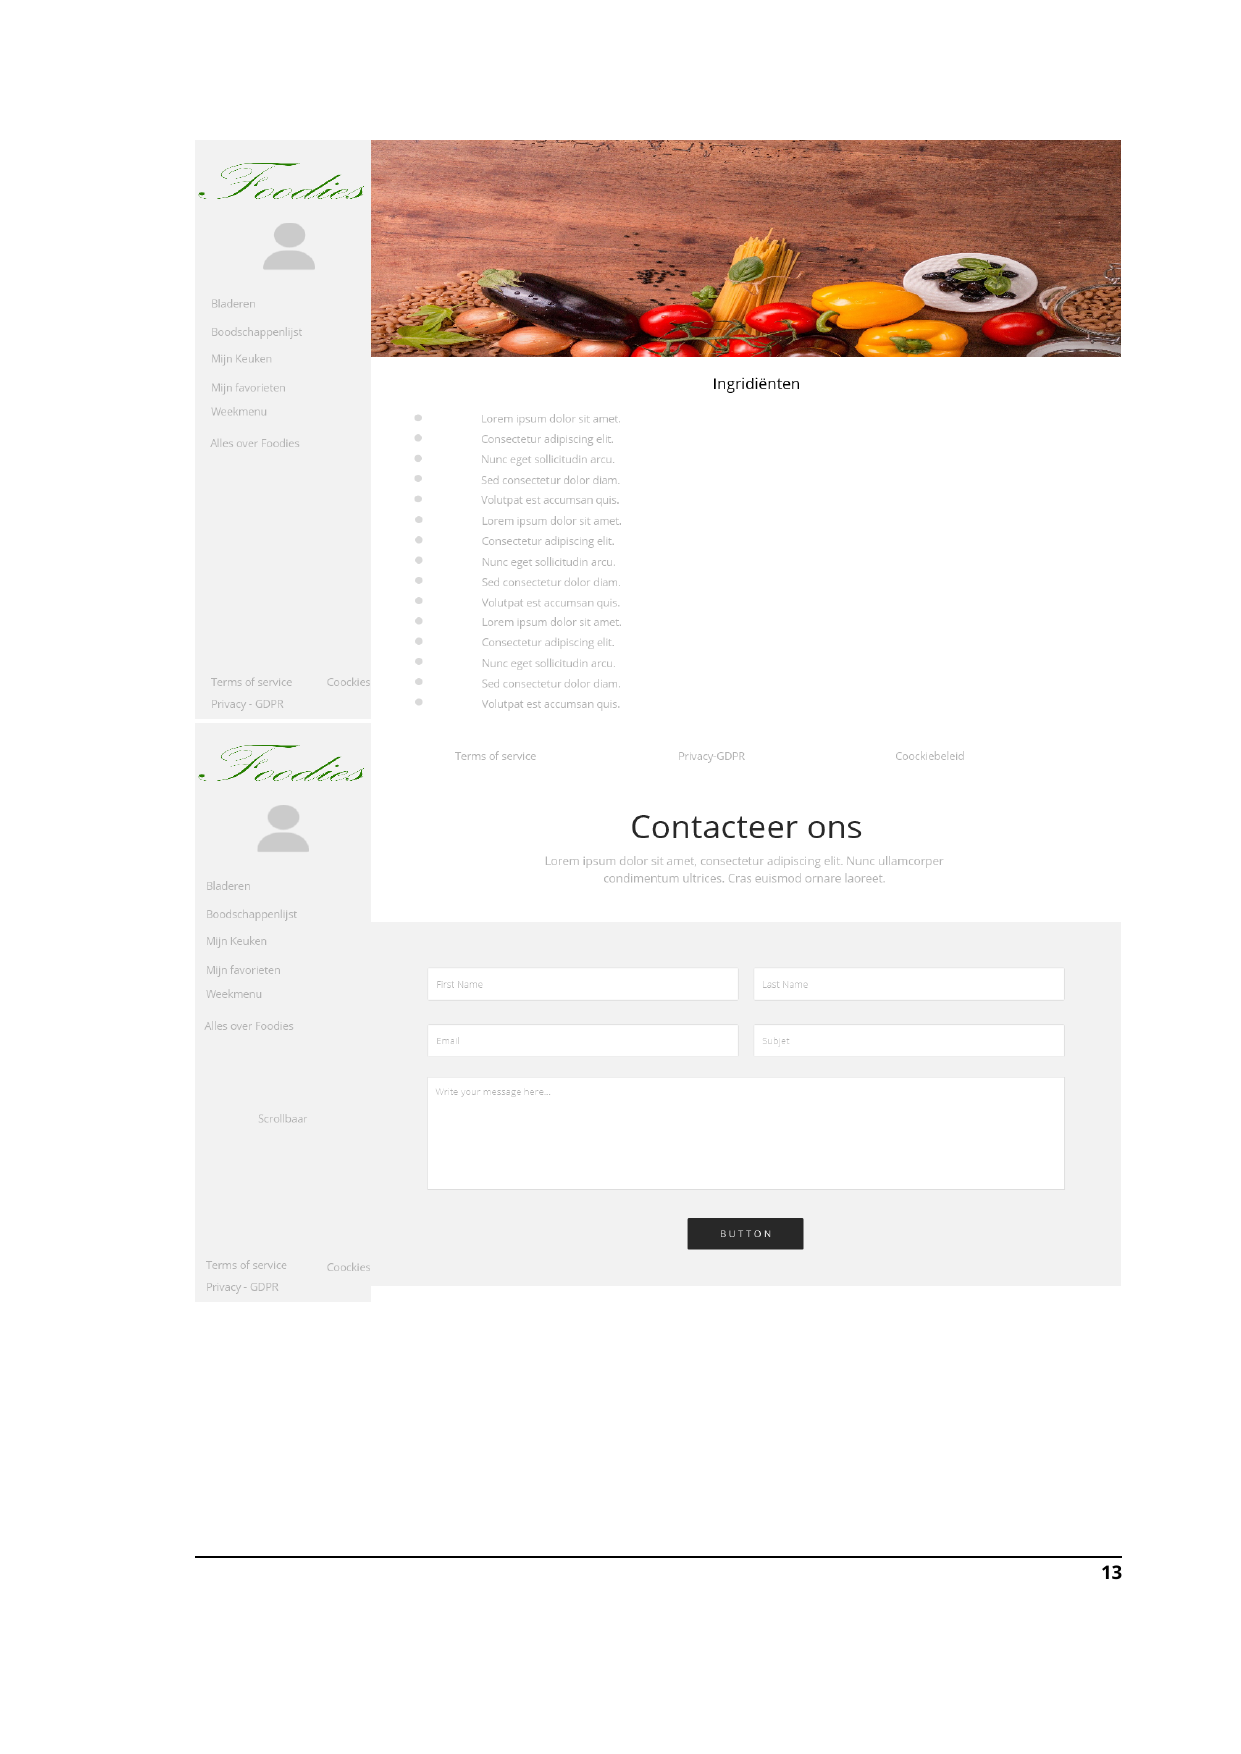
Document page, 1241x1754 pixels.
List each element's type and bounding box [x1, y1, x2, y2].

picture [194, 140, 1121, 719]
picture [194, 723, 1121, 1302]
